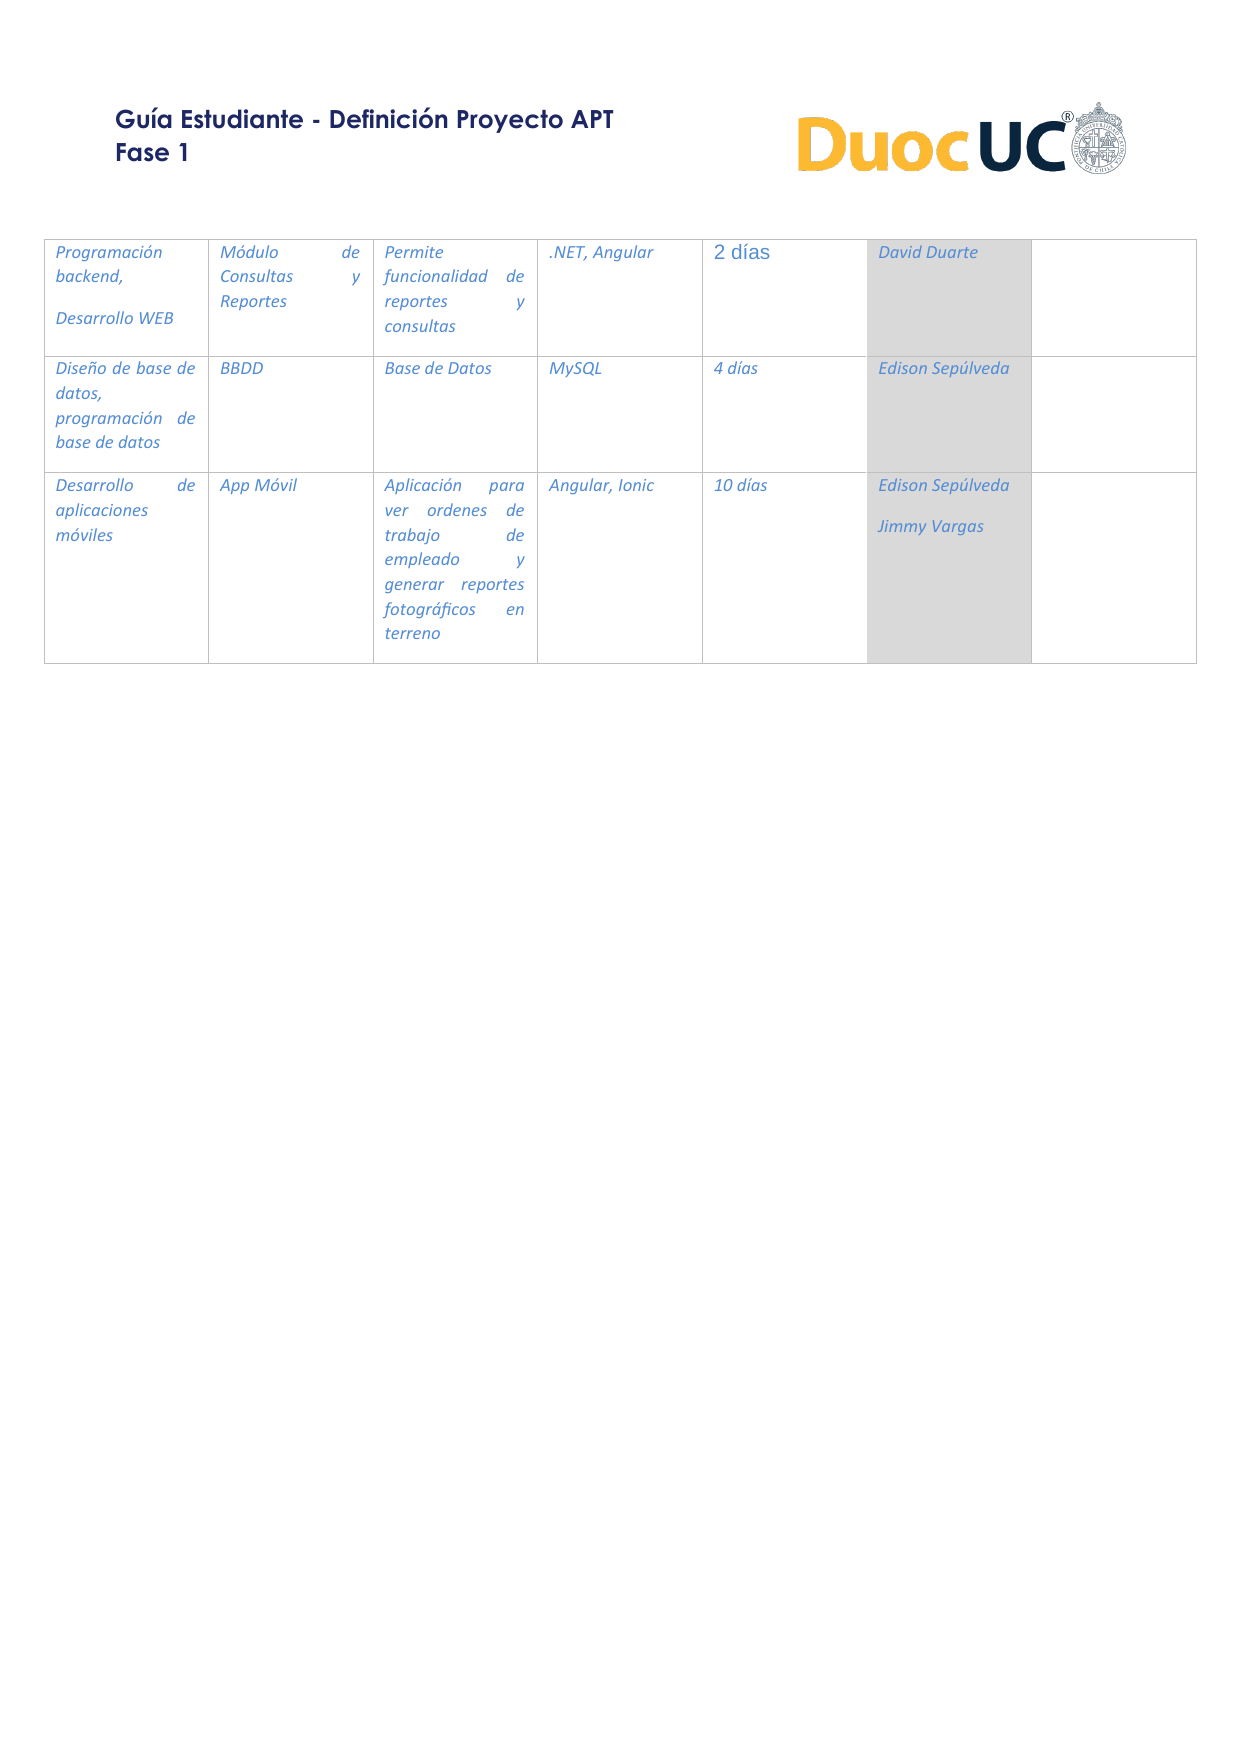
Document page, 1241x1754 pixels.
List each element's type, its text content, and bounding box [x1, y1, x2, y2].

table_cell Módulo de Consultas y Reportes [209, 240, 373, 356]
table_cell Programación backend, Desarrollo WEB [45, 240, 208, 356]
table_cell [1032, 473, 1196, 663]
picture [798, 102, 1126, 174]
table_cell [1032, 240, 1196, 356]
table_cell Base de Datos [374, 357, 537, 472]
table_cell .NET, Angular [538, 240, 702, 356]
table_cell Permite funcionalidad de reportes y consultas [374, 240, 537, 356]
table_cell Aplicación para ver ordenes de trabajo de empleado y generar reportes fotográficos en terreno [374, 473, 537, 663]
table_cell Edison Sepúlveda [867, 357, 1031, 472]
table_cell Diseño de base de datos, programación de base de datos [45, 357, 208, 472]
table_cell 2 días [703, 240, 866, 356]
table_cell MySQL [538, 357, 702, 472]
table_cell 10 días [703, 473, 866, 663]
table_cell [1032, 357, 1196, 472]
table_cell Desarrollo de aplicaciones móviles [45, 473, 208, 663]
table_cell App Móvil [209, 473, 373, 663]
table_cell David Duarte [867, 240, 1031, 356]
table_cell 4 días [703, 357, 866, 472]
table_cell Edison Sepúlveda Jimmy Vargas [867, 473, 1031, 663]
table_cell BBDD [209, 357, 373, 472]
table_cell Angular, Ionic [538, 473, 702, 663]
